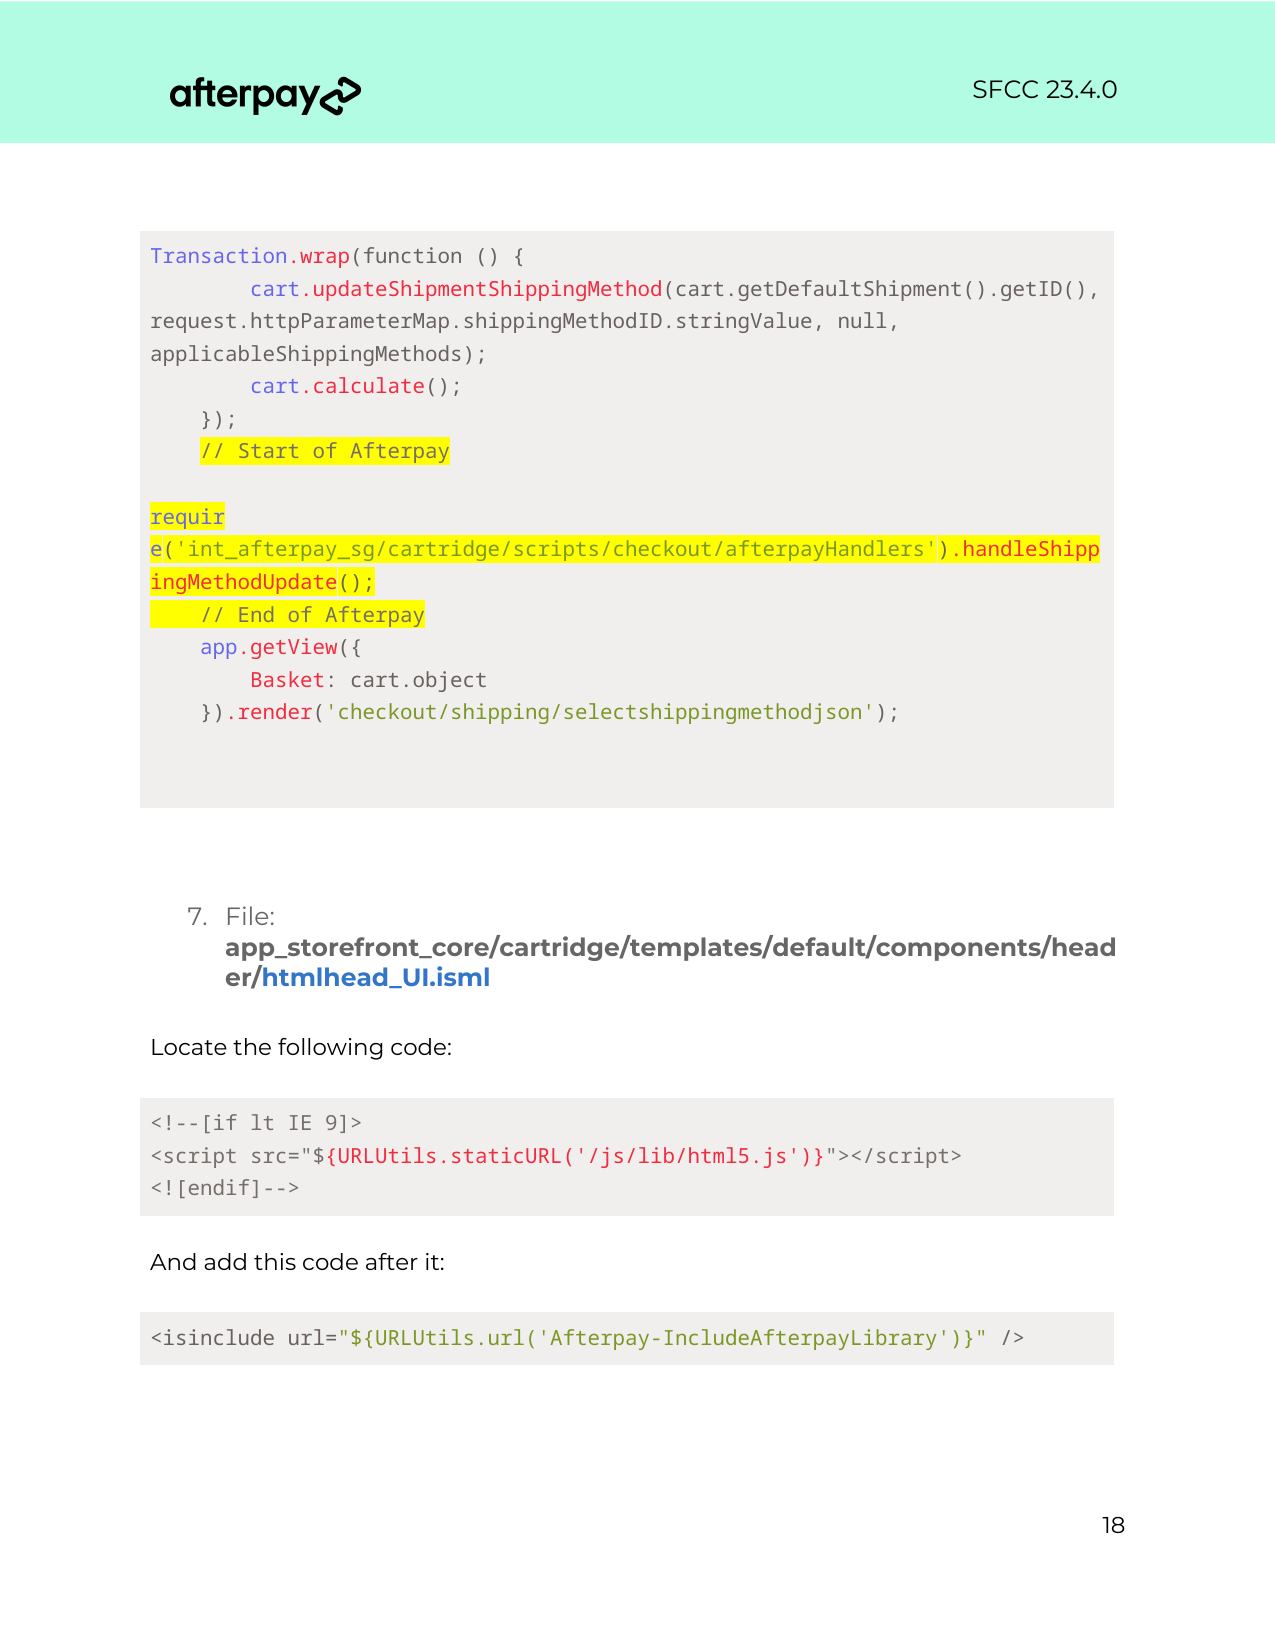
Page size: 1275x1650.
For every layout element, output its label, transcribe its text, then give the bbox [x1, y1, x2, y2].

picture [134, 48, 397, 144]
table_header Transaction.wrap(function () { cart.updateShipmentShippingMethod(cart.getDefaultShipment().getID(), request.httpParameterMap.shippingMethodID.stringValue, null, applicableShippingMethods); cart.calculate(); }); // Start of Afterpay require('int_afterpay_sg/cartridge/scripts/checkout/afterpayHandlers').handleShippingMethodUpdate(); // End of Afterpay app.getView({ Basket: cart.object }).render('checkout/shipping/selectshippingmethodjson'); [140, 231, 1114, 808]
text And add this code after it: [150, 1248, 1125, 1276]
text Locate the following code: [150, 1033, 1125, 1061]
subtitle File: app_storefront_core/cartridge/templates/default/components/header/htmlhead_UI.isml [187, 902, 1125, 993]
table_header <!--[if lt IE 9]> <script src="${URLUtils.staticURL('/js/lib/html5.js')}"></script> <![endif]--> [140, 1098, 1114, 1216]
table_header <isinclude url="${URLUtils.url('Afterpay-IncludeAfterpayLibrary')}" /> [140, 1312, 1114, 1365]
